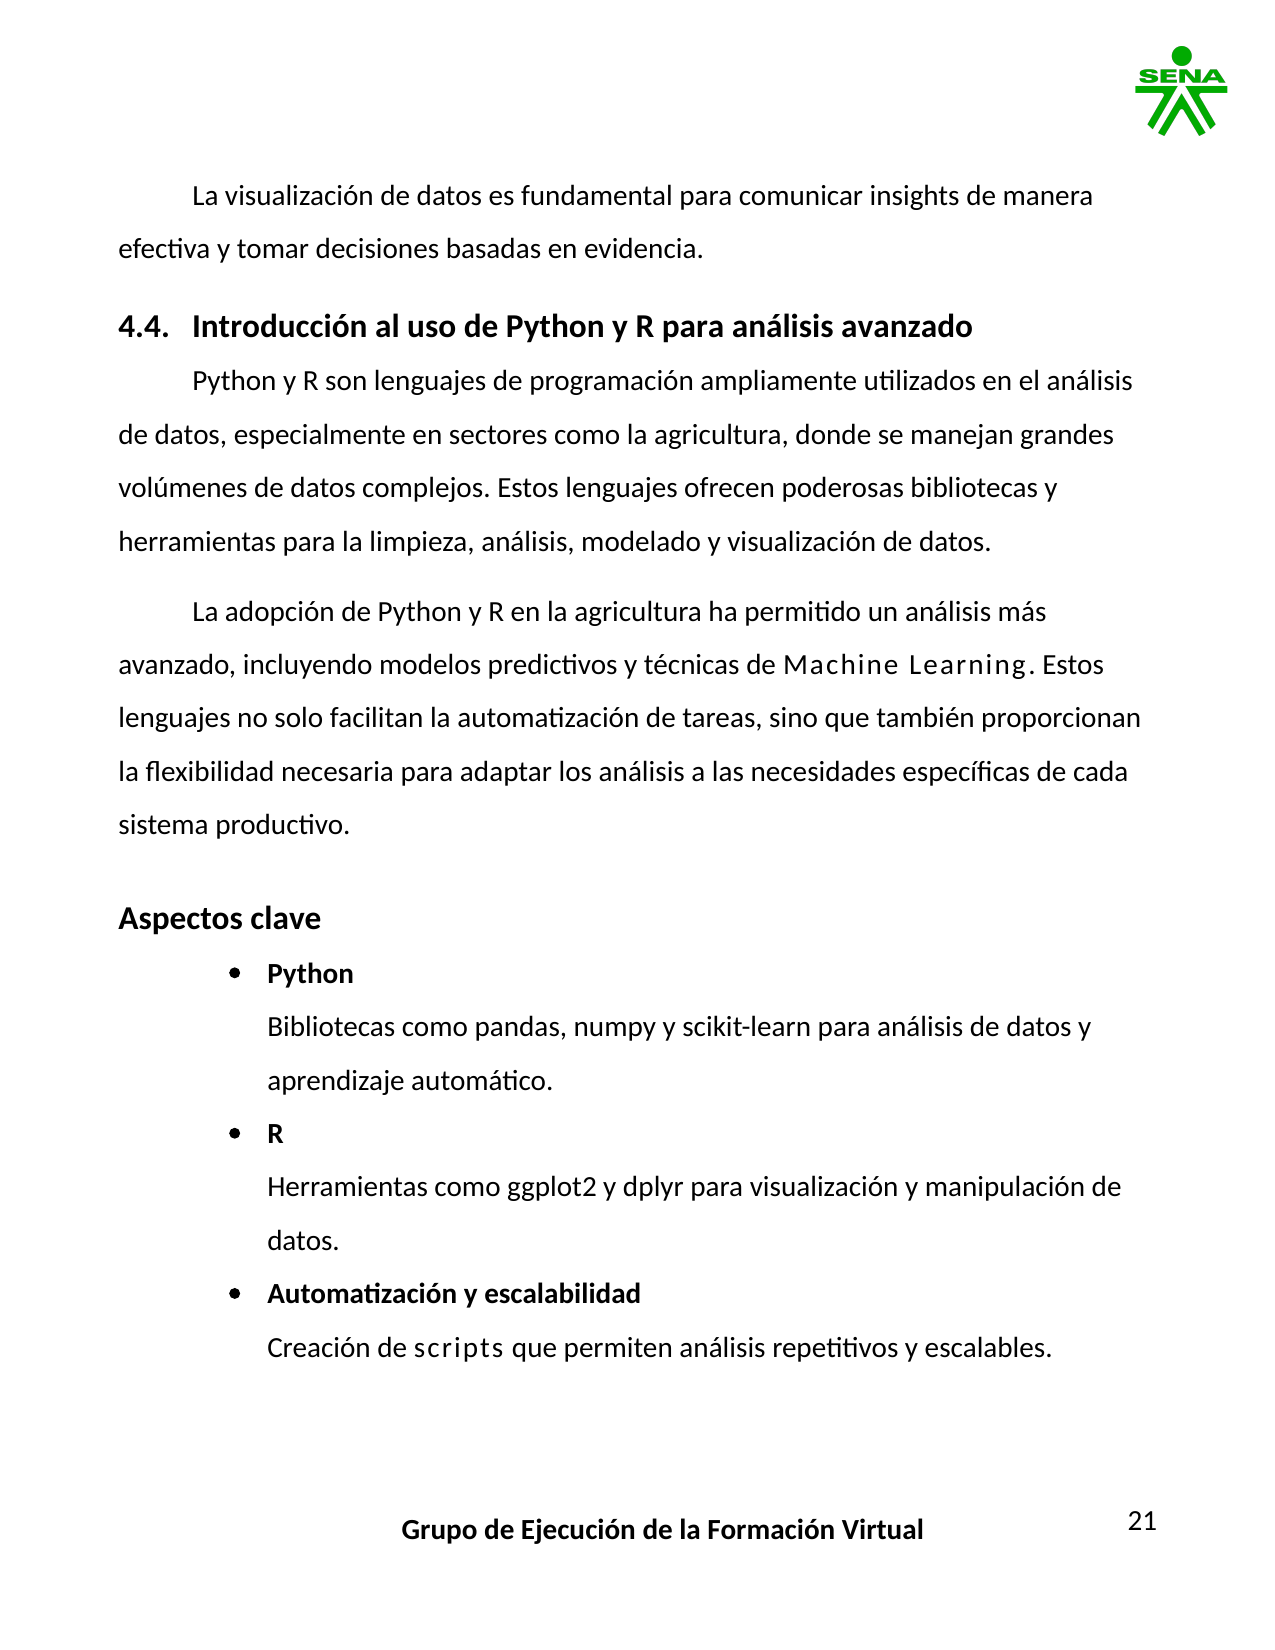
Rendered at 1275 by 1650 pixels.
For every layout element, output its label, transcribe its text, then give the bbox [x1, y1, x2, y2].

picture [1135, 46, 1228, 136]
list Python [229, 955, 1157, 990]
text La adopción de Python y R en la agricultura ha permitido un análisis más avanzado, incluyendo modelos predictivos y técnicas de Machine Learning. Estos lenguajes no solo facilitan la automatización de tareas, sino que también proporcionan la flexibilidad necesaria para adaptar los análisis a las necesidades específicas de cada sistema productivo. [118, 593, 1157, 842]
list Automatización y escalabilidad [229, 1275, 1157, 1311]
text Python y R son lenguajes de programación ampliamente utilizados en el análisis de datos, especialmente en sectores como la agricultura, donde se manejan grandes volúmenes de datos complejos. Estos lenguajes ofrecen poderosas bibliotecas y herramientas para la limpieza, análisis, modelado y visualización de datos. [118, 362, 1157, 558]
list Creación de scripts que permiten análisis repetitivos y escalables. [267, 1329, 1157, 1364]
list Herramientas como ggplot2 y dplyr para visualización y manipulación de datos. [267, 1168, 1157, 1258]
subtitle Introducción al uso de Python y R para análisis avanzado [118, 305, 1157, 346]
text La visualización de datos es fundamental para comunicar insights de manera efectiva y tomar decisiones basadas en evidencia. [118, 177, 1157, 266]
list Bibliotecas como pandas, numpy y scikit-learn para análisis de datos y aprendizaje automático. [267, 1008, 1157, 1097]
subtitle Aspectos clave [118, 897, 1157, 938]
list R [229, 1115, 1157, 1151]
